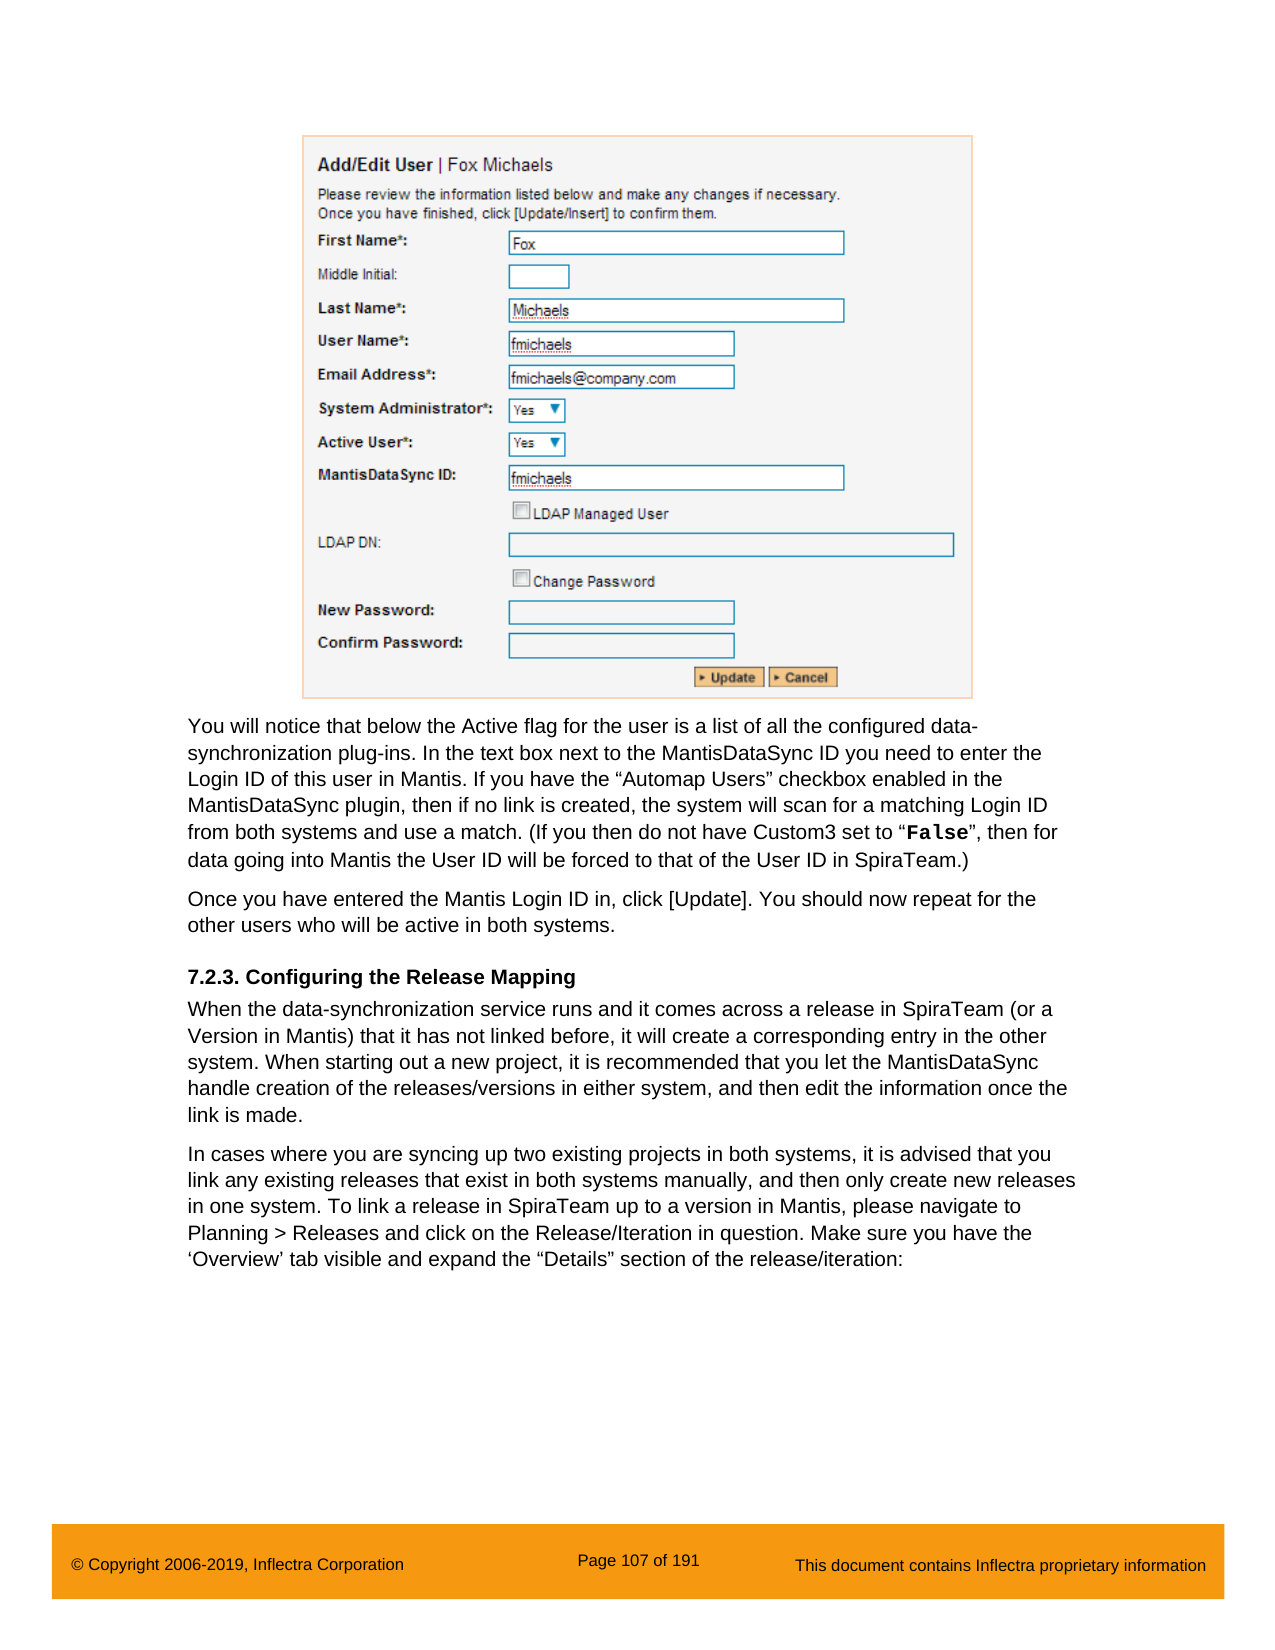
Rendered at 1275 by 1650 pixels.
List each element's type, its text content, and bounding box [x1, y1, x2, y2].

subtitle 7.2.3. Configuring the Release Mapping [187, 964, 1087, 988]
text Once you have entered the Mantis Login ID in, click [Update]. You should now repeat for the other users who will be active in both systems. [187, 887, 1087, 937]
text You will notice that below the Active flag for the user is a list of all the configured data-synchronization plug-ins. In the text box next to the MantisDataSync ID you need to enter the Login ID of this user in Mantis. If you have the “Automap Users” checkbox enabled in the MantisDataSync plugin, then if no link is created, the system will scan for a matching Login ID from both systems and use a match. (If you then do not have Custom3 set to “False”, then for data going into Mantis the User ID will be forced to that of the User ID in SpiraTeam.) [187, 714, 1087, 872]
picture [304, 137, 971, 697]
text When the data-synchronization service runs and it comes across a release in SpiraTeam (or a Version in Mantis) that it has not linked before, it will create a corresponding entry in the other system. When starting out a new project, it is recommended that you let the MantisDataSync handle creation of the releases/versions in either system, and then edit the information once the link is made. [187, 997, 1087, 1126]
text In cases where you are syncing up two existing projects in both systems, it is advised that you link any existing releases that exist in both systems manually, and then only create new releases in one system. To link a release in SpiraTeam up to a version in Mantis, please navigate to Planning > Releases and click on the Release/Iteration in question. Make sure you have the ‘Overview’ tab visible and expand the “Details” section of the release/iteration: [187, 1141, 1087, 1271]
